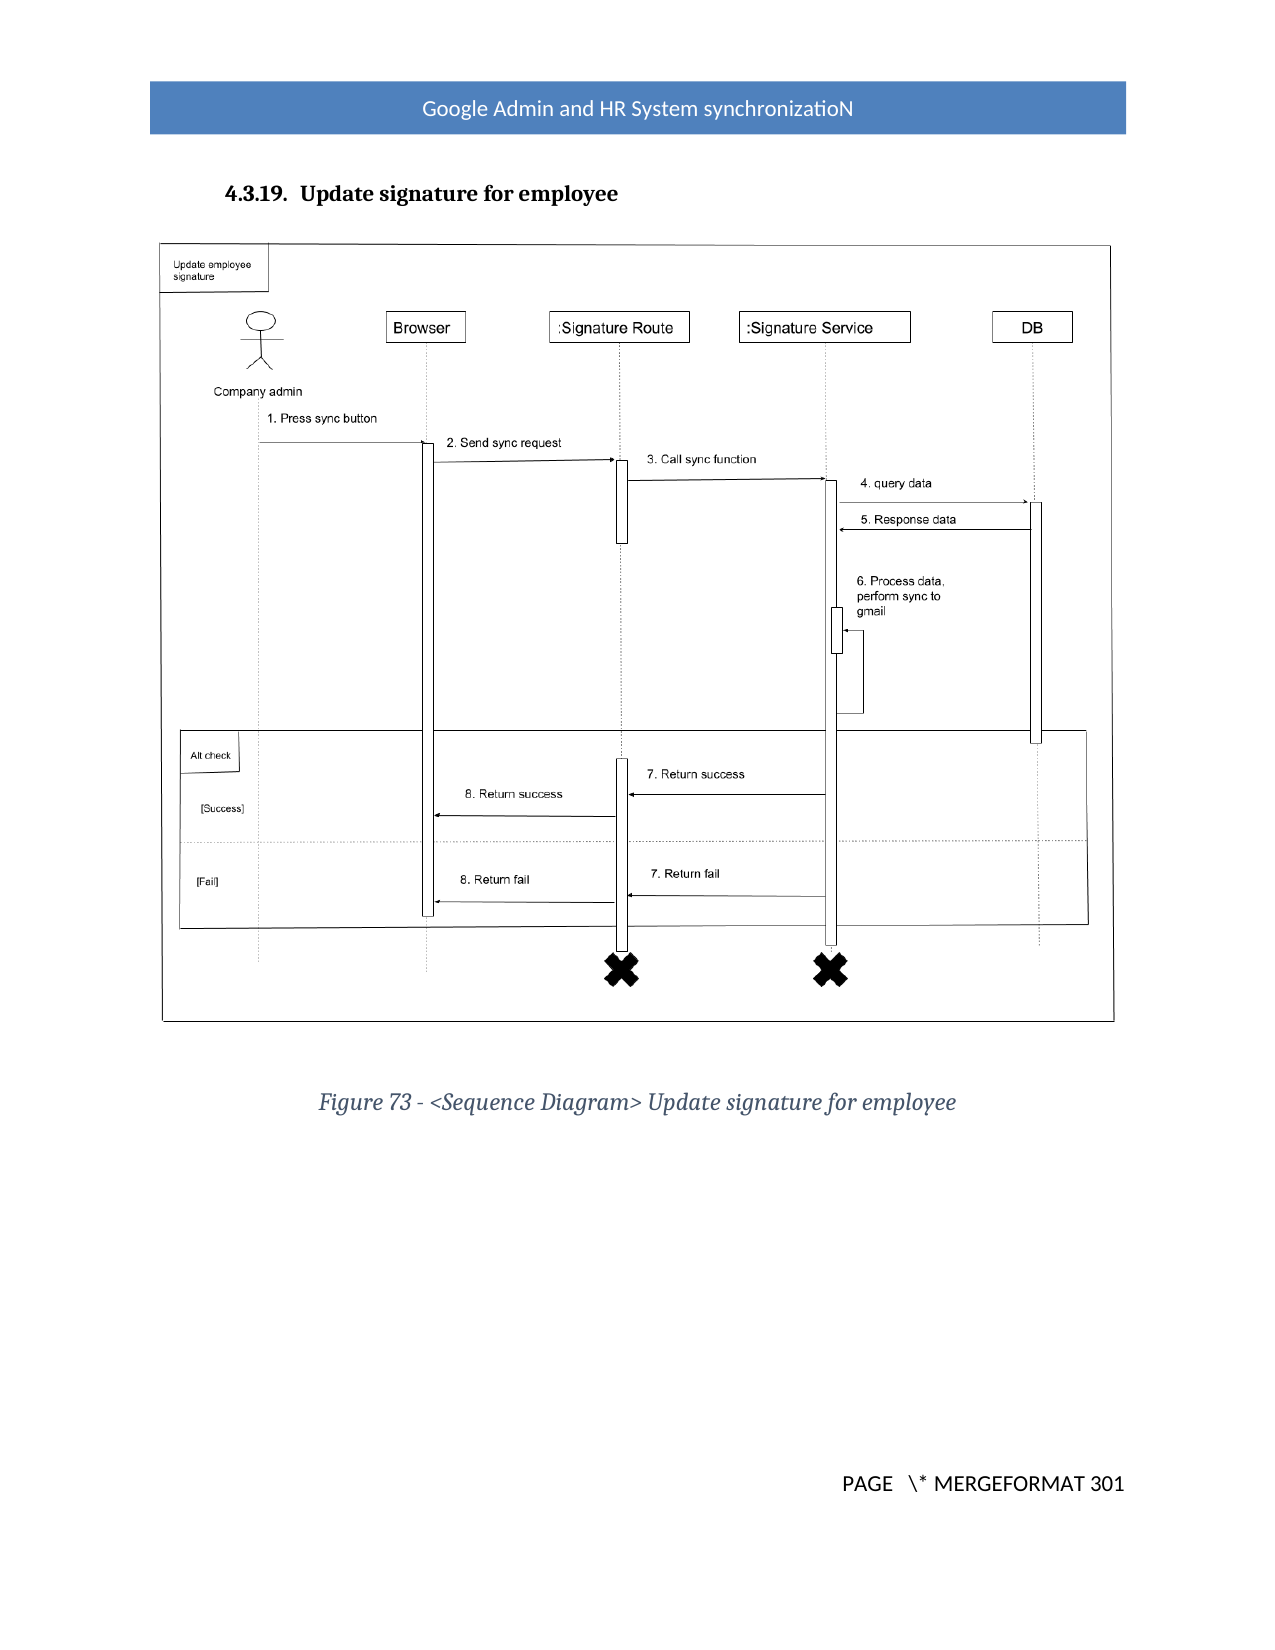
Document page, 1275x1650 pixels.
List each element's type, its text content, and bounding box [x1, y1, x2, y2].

picture [150, 231, 1125, 1054]
text Figure 73 - <Sequence Diagram> Update signature for employee [150, 1087, 1125, 1116]
subtitle Update signature for employee [225, 181, 1125, 207]
